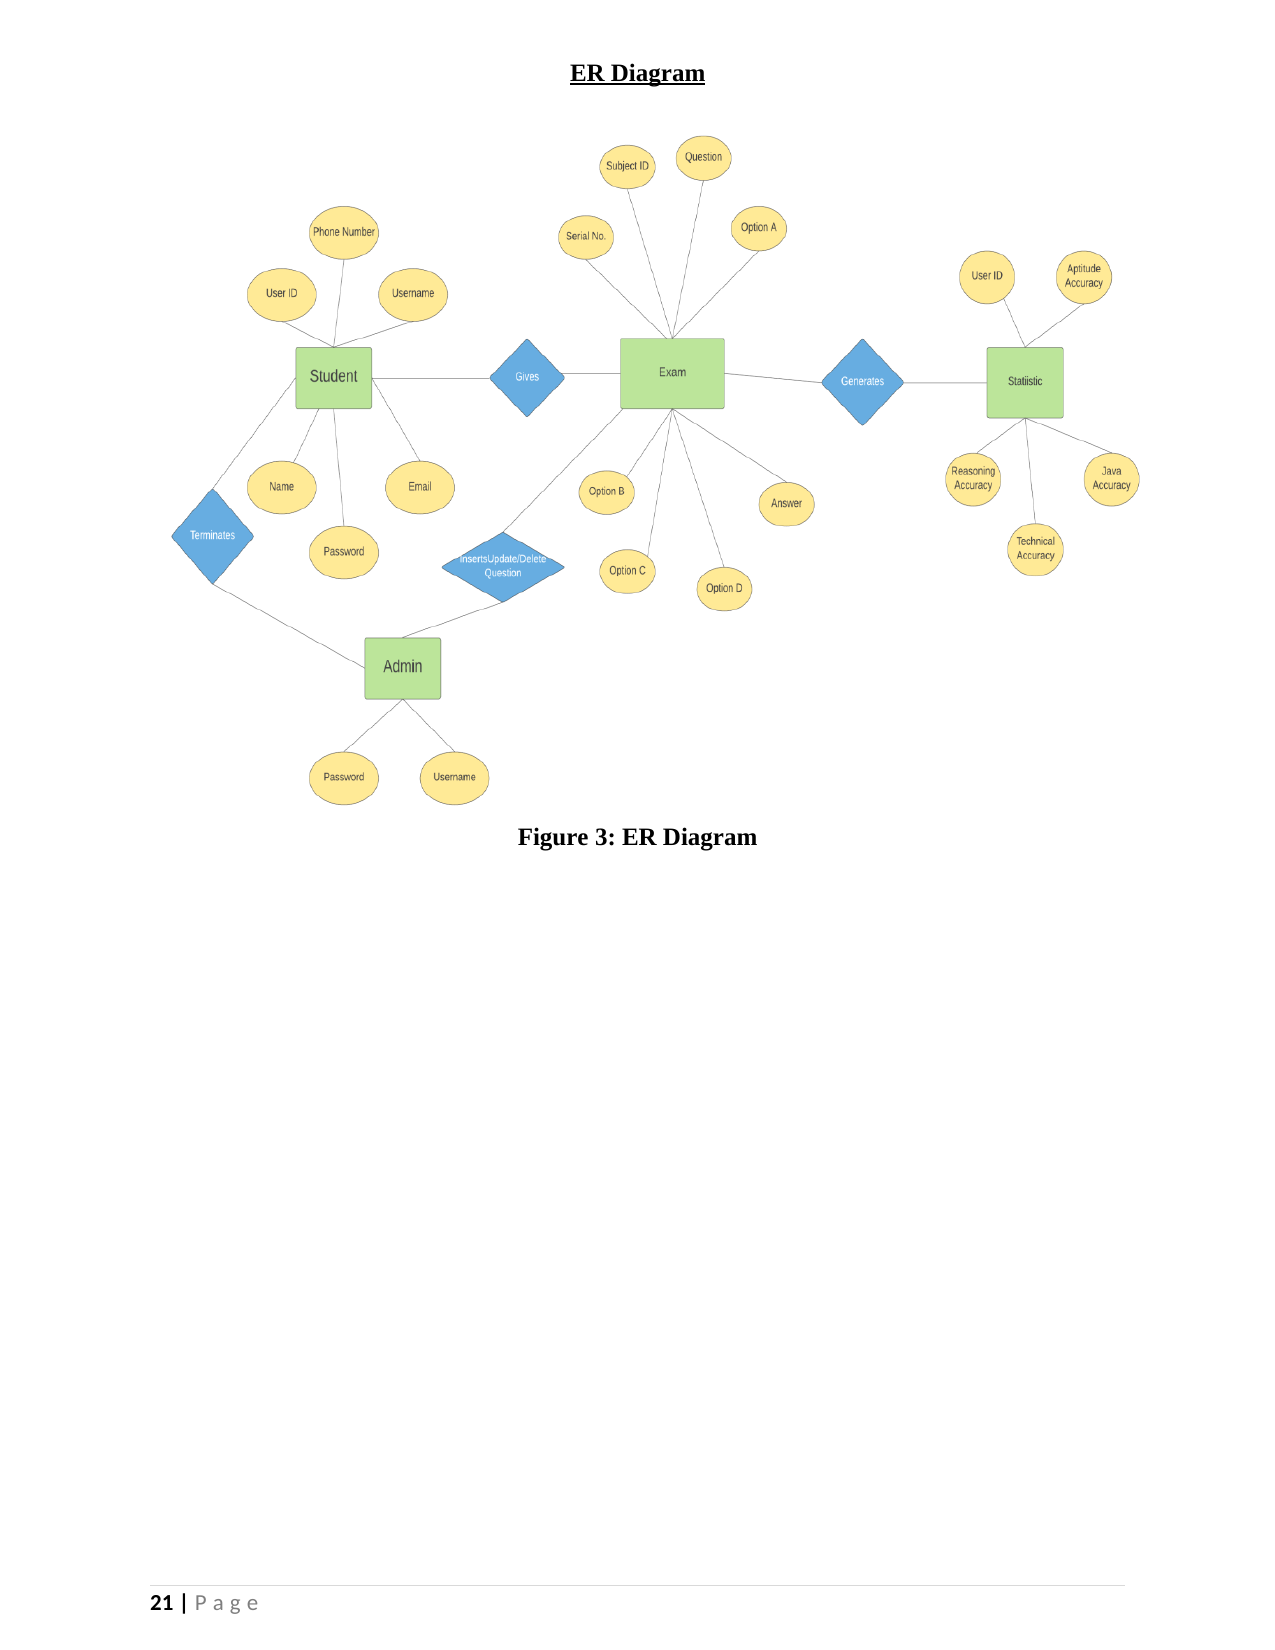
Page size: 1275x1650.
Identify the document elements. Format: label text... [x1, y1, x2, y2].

text ER Diagram [150, 58, 1125, 87]
picture [150, 126, 1159, 818]
text Figure 3: ER Diagram [150, 822, 1125, 851]
